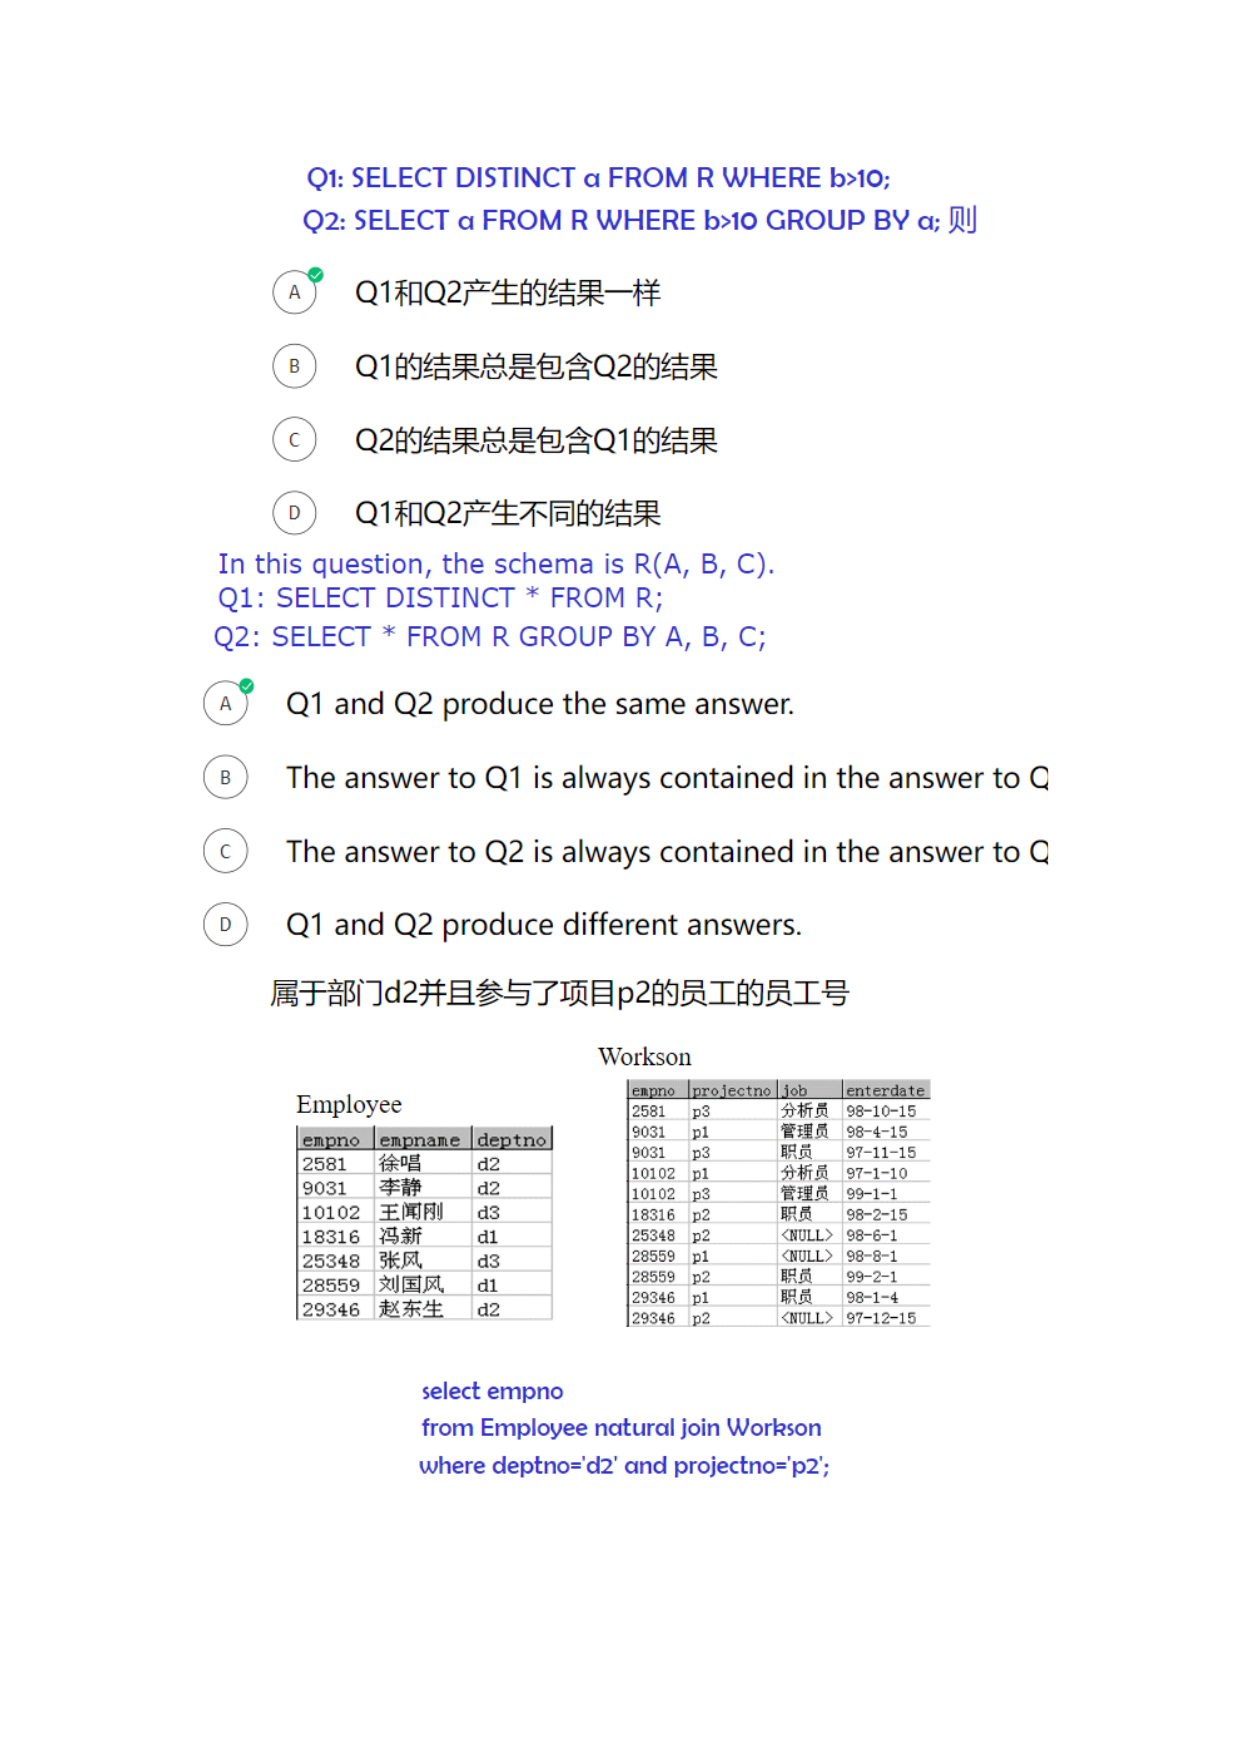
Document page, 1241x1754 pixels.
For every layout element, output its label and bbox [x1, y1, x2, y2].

picture [192, 552, 1049, 950]
picture [245, 162, 995, 542]
picture [408, 1364, 832, 1494]
picture [255, 974, 986, 1347]
